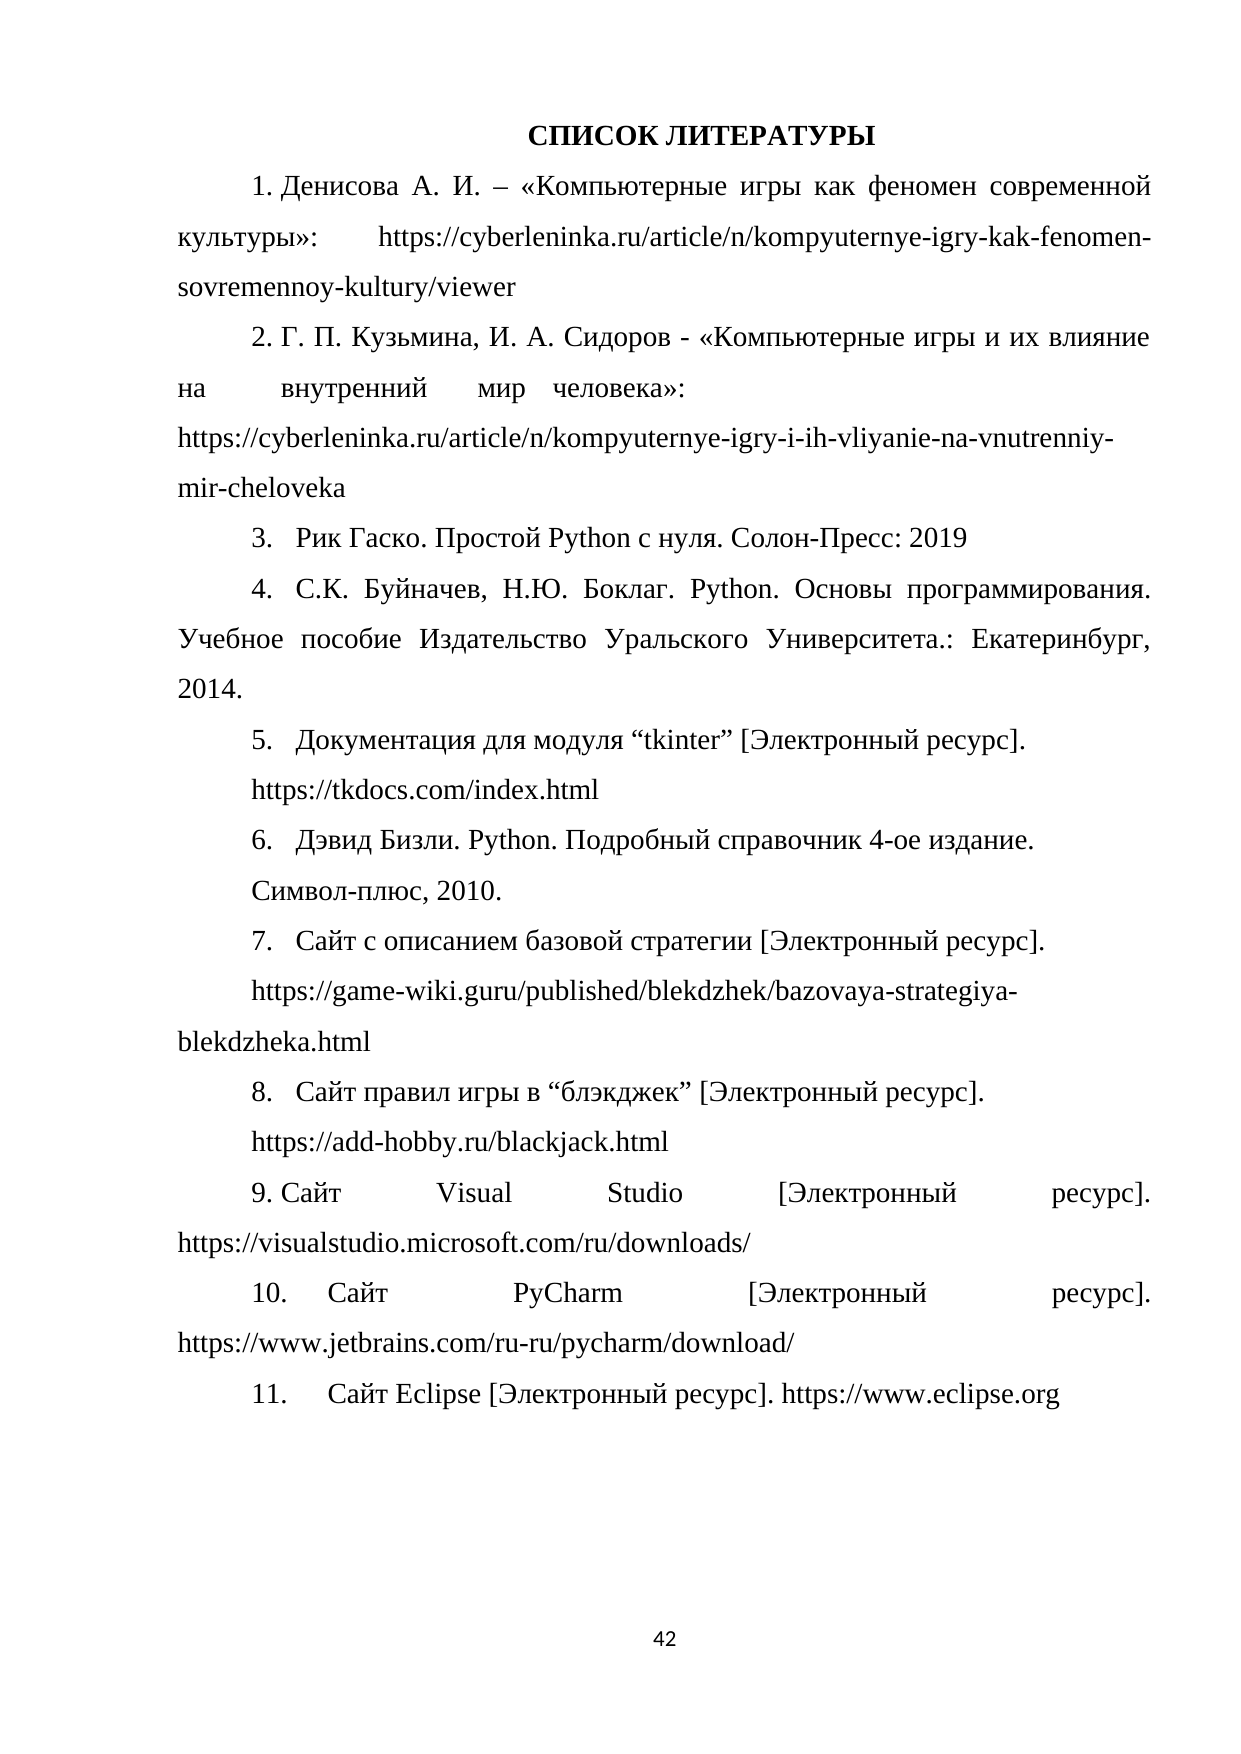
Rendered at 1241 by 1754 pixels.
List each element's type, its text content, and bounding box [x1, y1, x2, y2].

list Г. П. Кузьмина, И. А. Сидоров - «Компьютерные игры и их влияние на внутренний мир человека»: https://cyberleninka.ru/article/n/kompyuternye-igry-i-ih-vliyanie-na-vnutrenniy-mir-cheloveka [177, 319, 1152, 504]
list Документация для модуля “tkinter” [Электронный ресурс]. [177, 722, 1152, 755]
text Символ-плюс, 2010. [177, 873, 1152, 906]
list Сайт PyCharm [Электронный ресурс]. https://www.jetbrains.com/ru-ru/pycharm/download/ [177, 1275, 1152, 1359]
list Денисова А. И. – «Компьютерные игры как феномен современной культуры»: https://cyberleninka.ru/article/n/kompyuternye-igry-kak-fenomen-sovremennoy-kultury/viewer [177, 168, 1152, 303]
list Сайт Eclipse [Электронный ресурс]. https://www.eclipse.org [177, 1376, 1152, 1409]
list Дэвид Бизли. Python. Подробный справочник 4-ое издание. [177, 822, 1152, 856]
text https://game-wiki.guru/published/blekdzhek/bazovaya-strategiya-blekdzheka.html [177, 973, 1152, 1057]
list Сайт Visual Studio [Электронный ресурс]. https://visualstudio.microsoft.com/ru/downloads/ [177, 1175, 1152, 1258]
list С.К. Буйначев, Н.Ю. Боклаг. Python. Основы программирования. Учебное пособие Издательство Уральского Университета.: Екатеринбург, 2014. [177, 571, 1152, 705]
list Сайт правил игры в “блэкджек” [Электронный ресурс]. [177, 1074, 1152, 1108]
list Рик Гаско. Простой Python с нуля. Солон-Пресс: 2019 [177, 521, 1152, 554]
subtitle СПИСОК ЛИТЕРАТУРЫ [177, 118, 1152, 152]
text https://add-hobby.ru/blackjack.html [177, 1124, 1152, 1158]
text https://tkdocs.com/index.html [177, 772, 1152, 806]
list Сайт с описанием базовой стратегии [Электронный ресурс]. [177, 923, 1152, 957]
